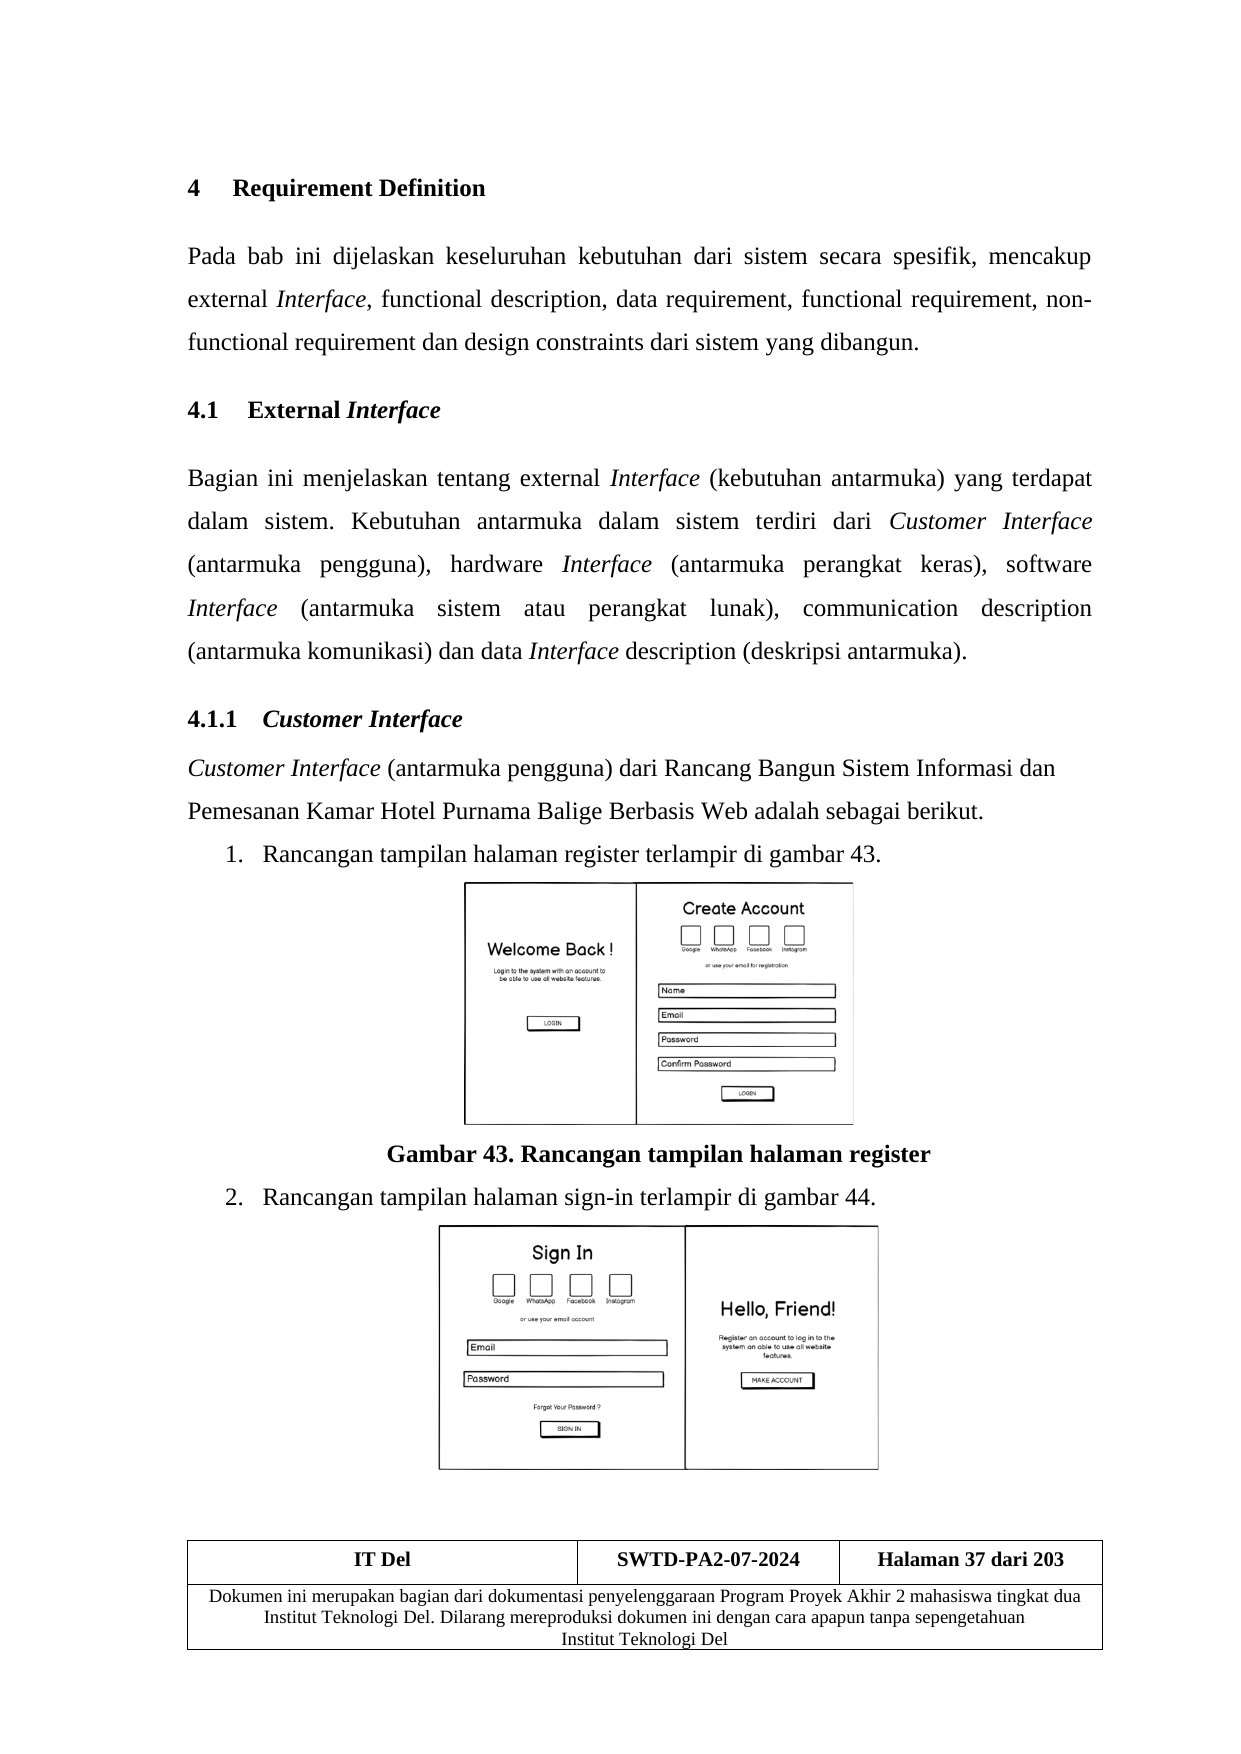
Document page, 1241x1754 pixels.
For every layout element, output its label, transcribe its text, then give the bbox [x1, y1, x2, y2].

subtitle Customer Interface [187, 704, 1092, 733]
list Rancangan tampilan halaman register terlampir di gambar 43. [225, 839, 1092, 868]
text Bagian ini menjelaskan tentang external Interface (kebutuhan antarmuka) yang terdapat dalam sistem. Kebutuhan antarmuka dalam sistem terdiri dari Customer Interface (antarmuka pengguna), hardware Interface (antarmuka perangkat keras), software Interface (antarmuka sistem atau perangkat lunak), communication description (antarmuka komunikasi) dan data Interface description (deskripsi antarmuka). [187, 463, 1092, 664]
list Rancangan tampilan halaman sign-in terlampir di gambar 44. [225, 1182, 1092, 1211]
picture [438, 1225, 879, 1470]
subtitle Requirement Definition [187, 173, 1092, 201]
text Gambar 43. Rancangan tampilan halaman register [225, 1139, 1092, 1168]
text Customer Interface (antarmuka pengguna) dari Rancang Bangun Sistem Informasi dan Pemesanan Kamar Hotel Purnama Balige Berbasis Web adalah sebagai berikut. [187, 753, 1092, 825]
picture [464, 882, 854, 1125]
text Pada bab ini dijelaskan keseluruhan kebutuhan dari sistem secara spesifik, mencakup external Interface, functional description, data requirement, functional requirement, non-functional requirement dan design constraints dari sistem yang dibangun. [187, 241, 1092, 356]
subtitle External Interface [187, 395, 1092, 424]
